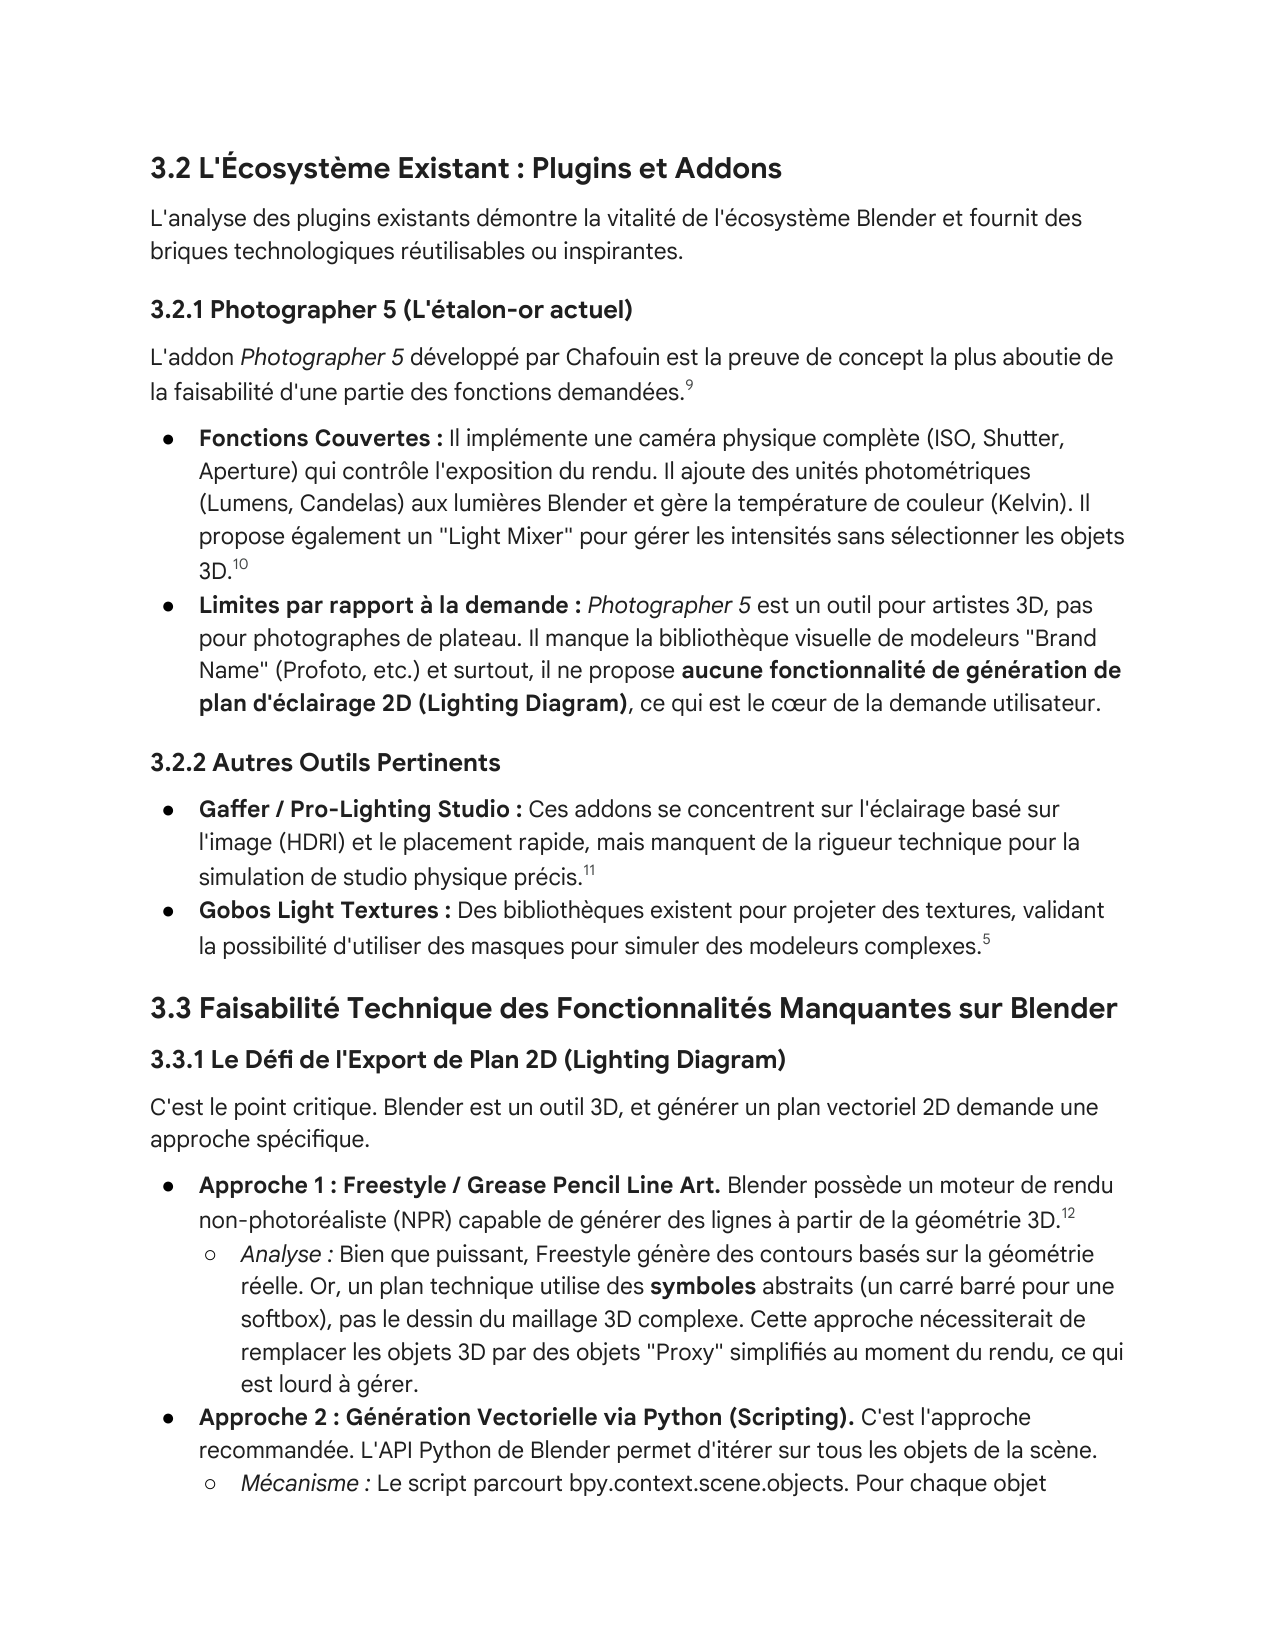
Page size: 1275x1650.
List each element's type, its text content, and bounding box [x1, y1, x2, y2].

text L'addon Photographer 5 développé par Chafouin est la preuve de concept la plus aboutie de la faisabilité d'une partie des fonctions demandées.9 [150, 343, 1125, 407]
text C'est le point critique. Blender est un outil 3D, et générer un plan vectoriel 2D demande une approche spécifique. [150, 1093, 1125, 1154]
list Fonctions Couvertes : Il implémente une caméra physique complète (ISO, Shutter, Aperture) qui contrôle l'exposition du rendu. Il ajoute des unités photométriques (Lumens, Candelas) aux lumières Blender et gère la température de couleur (Kelvin). Il propose également un "Light Mixer" pour gérer les intensités sans sélectionner les objets 3D.10 [161, 424, 1125, 587]
subtitle 3.3 Faisabilité Technique des Fonctionnalités Manquantes sur Blender [150, 991, 1125, 1027]
list Approche 2 : Génération Vectorielle via Python (Scripting). C'est l'approche recommandée. L'API Python de Blender permet d'itérer sur tous les objets de la scène. [161, 1403, 1125, 1465]
text L'analyse des plugins existants démontre la vitalité de l'écosystème Blender et fournit des briques technologiques réutilisables ou inspirantes. [150, 204, 1125, 266]
subtitle 3.2.2 Autres Outils Pertinents [150, 747, 1125, 778]
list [203, 1469, 1125, 1497]
list Gaffer / Pro-Lighting Studio : Ces addons se concentrent sur l'éclairage basé sur l'image (HDRI) et le placement rapide, mais manquent de la rigueur technique pour la simulation de studio physique précis.11 [161, 795, 1125, 892]
list Gobos Light Textures : Des bibliothèques existent pour projeter des textures, validant la possibilité d'utiliser des masques pour simuler des modeleurs complexes.5 [161, 897, 1125, 961]
subtitle 3.2.1 Photographer 5 (L'étalon-or actuel) [150, 294, 1125, 326]
list Analyse : Bien que puissant, Freestyle génère des contours basés sur la géométrie réelle. Or, un plan technique utilise des symboles abstraits (un carré barré pour une softbox), pas le dessin du maillage 3D complexe. Cette approche nécessiterait de remplacer les objets 3D par des objets "Proxy" simplifiés au moment du rendu, ce qui est lourd à gérer. [203, 1240, 1125, 1399]
subtitle 3.3.1 Le Défi de l'Export de Plan 2D (Lighting Diagram) [150, 1045, 1125, 1076]
list Approche 1 : Freestyle / Grease Pencil Line Art. Blender possède un moteur de rendu non-photoréaliste (NPR) capable de générer des lignes à partir de la géométrie 3D.12 [161, 1171, 1125, 1235]
subtitle 3.2 L'Écosystème Existant : Plugins et Addons [150, 150, 1125, 187]
list Limites par rapport à la demande : Photographer 5 est un outil pour artistes 3D, pas pour photographes de plateau. Il manque la bibliothèque visuelle de modeleurs "Brand Name" (Profoto, etc.) et surtout, il ne propose aucune fonctionnalité de génération de plan d'éclairage 2D (Lighting Diagram), ce qui est le cœur de la demande utilisateur. [161, 591, 1125, 718]
